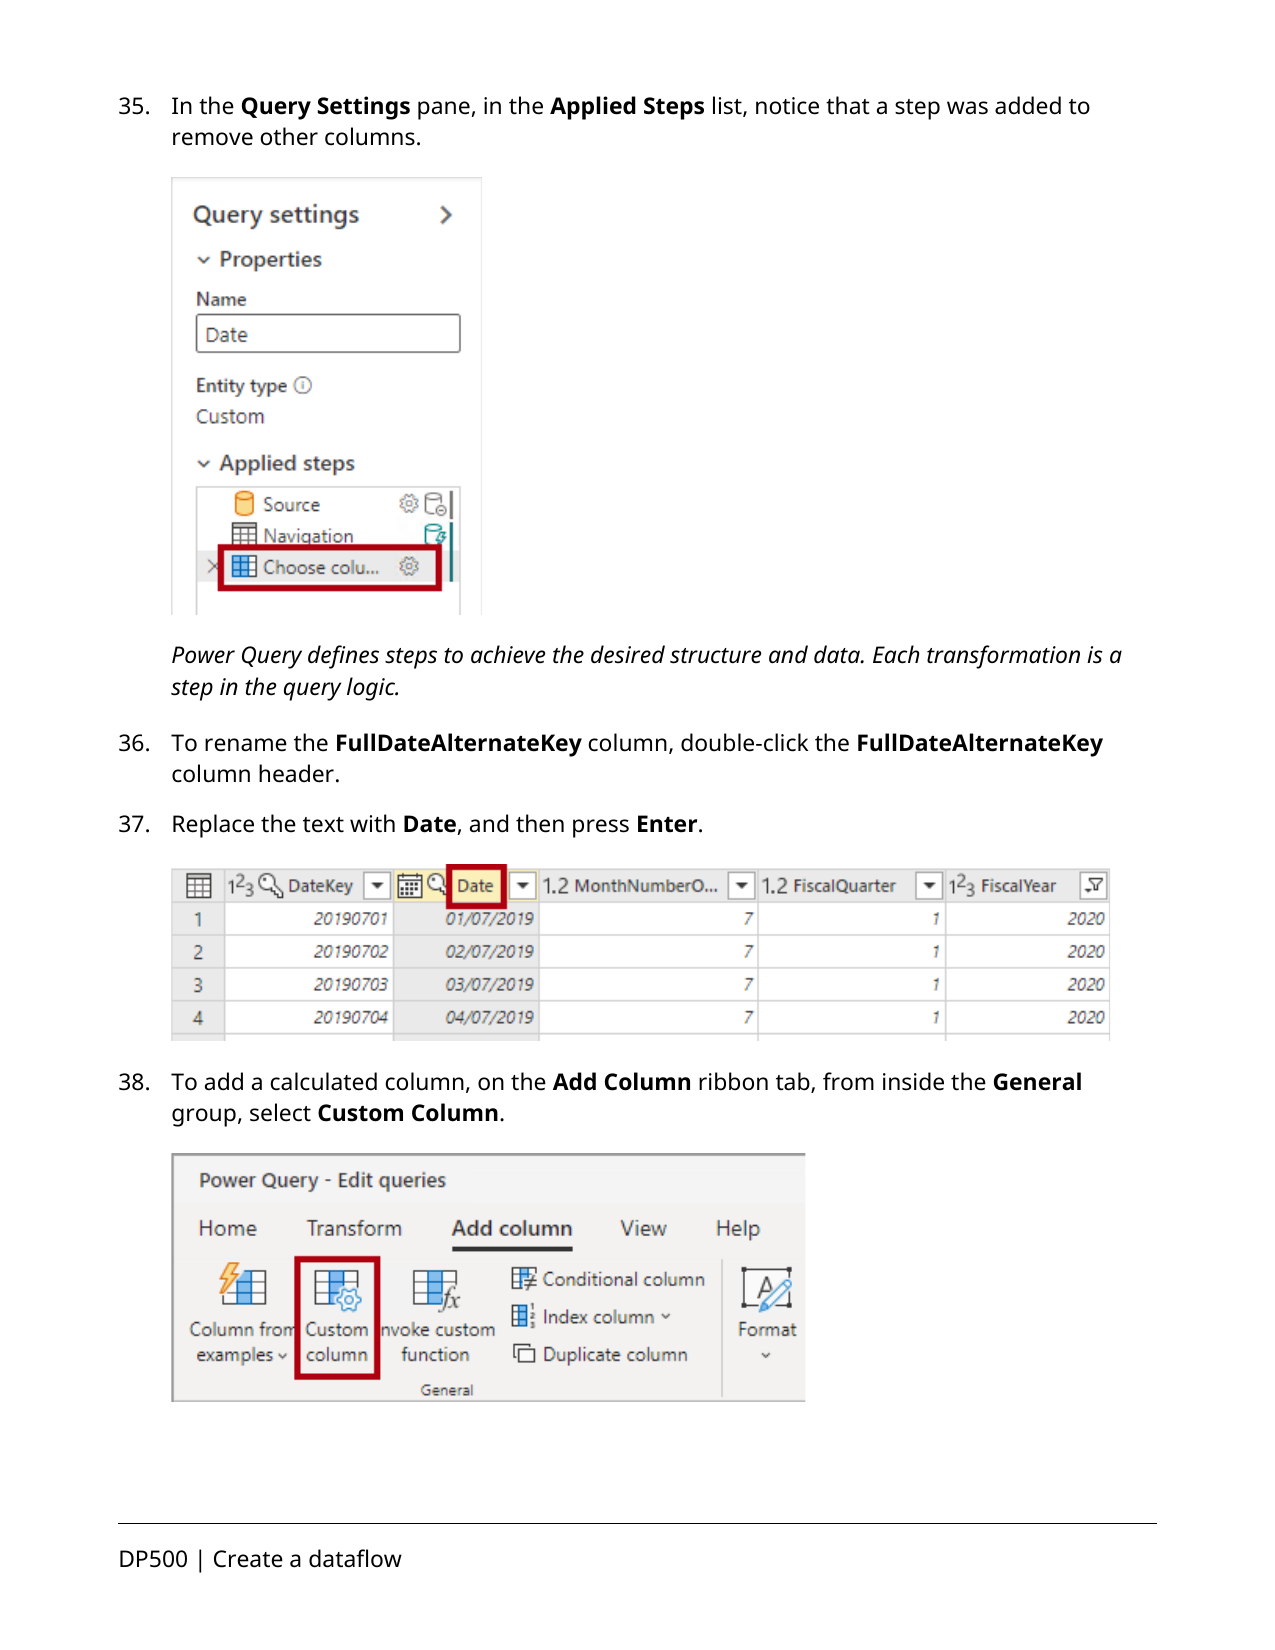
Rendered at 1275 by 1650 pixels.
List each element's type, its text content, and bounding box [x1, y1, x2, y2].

picture [171, 1153, 806, 1402]
text Replace the text with Date, and then press Enter. [118, 808, 1157, 839]
picture [171, 177, 483, 615]
text In the Query Settings pane, in the Applied Steps list, notice that a step was added to remove other columns. [118, 89, 1157, 152]
text To add a calculated column, on the Add Column ribbon tab, from inside the General group, select Custom Column. [118, 1066, 1157, 1128]
text Power Query defines steps to achieve the desired structure and data. Each transformation is a step in the query logic. [171, 639, 1157, 702]
text To rename the FullDateAlternateKey column, double-click the FullDateAlternateKey column header. [118, 727, 1157, 789]
picture [171, 864, 1111, 1041]
